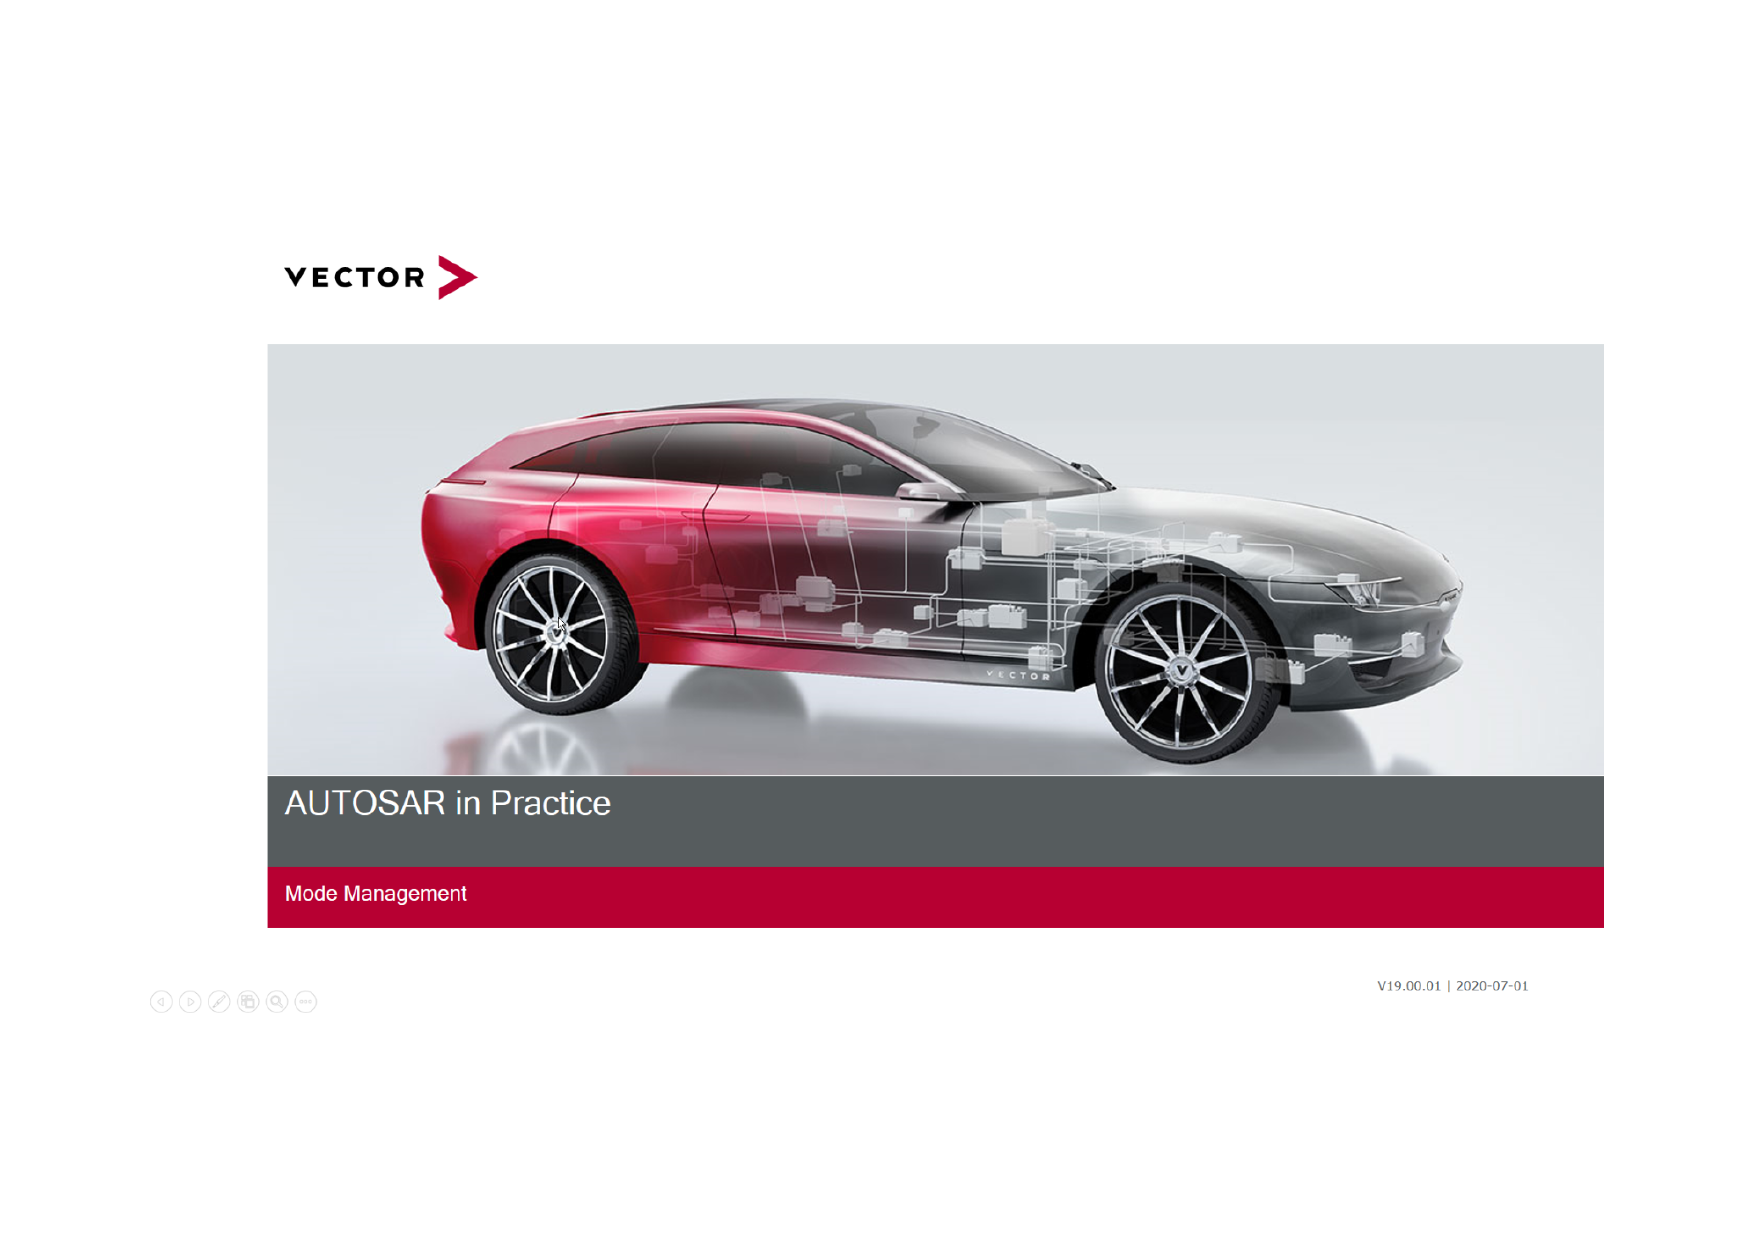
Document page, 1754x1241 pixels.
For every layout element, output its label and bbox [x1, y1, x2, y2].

picture [150, 197, 1604, 1013]
